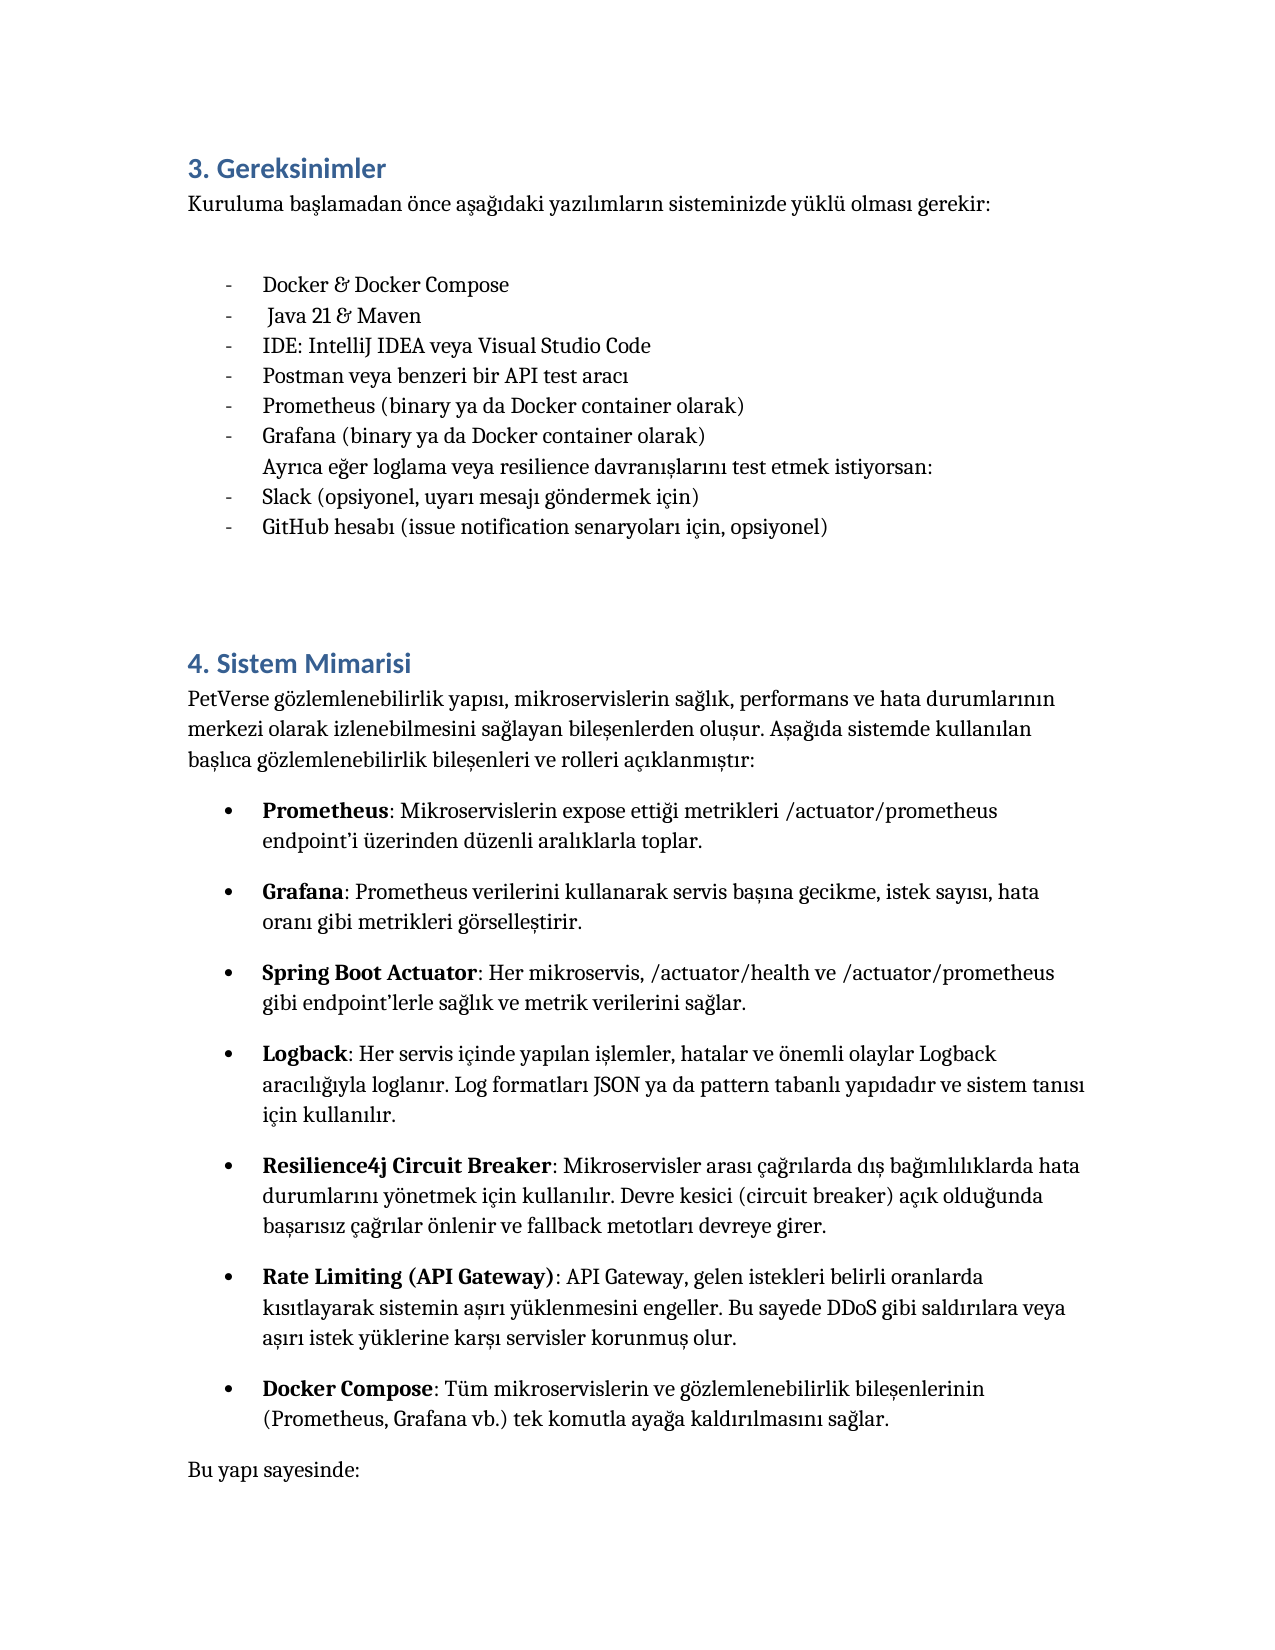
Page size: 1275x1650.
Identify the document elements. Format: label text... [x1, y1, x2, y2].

list Docker & Docker Compose [225, 272, 1087, 298]
list Logback: Her servis içinde yapılan işlemler, hatalar ve önemli olaylar Logback aracılığıyla loglanır. Log formatları JSON ya da pattern tabanlı yapıdadır ve sistem tanısı için kullanılır. [225, 1041, 1087, 1128]
list Postman veya benzeri bir API test aracı [225, 363, 1087, 389]
list Prometheus (binary ya da Docker container olarak) [225, 393, 1087, 419]
list Spring Boot Actuator: Her mikroservis, /actuator/health ve /actuator/prometheus gibi endpoint’lerle sağlık ve metrik verilerini sağlar. [225, 960, 1087, 1017]
list Prometheus: Mikroservislerin expose ettiği metrikleri /actuator/prometheus endpoint’i üzerinden düzenli aralıklarla toplar. [225, 797, 1087, 854]
list Grafana: Prometheus verilerini kullanarak servis başına gecikme, istek sayısı, hata oranı gibi metrikleri görselleştirir. [225, 879, 1087, 935]
list Ayrıca eğer loglama veya resilience davranışlarını test etmek istiyorsan: [262, 453, 1087, 480]
text PetVerse gözlemlenebilirlik yapısı, mikroservislerin sağlık, performans ve hata durumlarının merkezi olarak izlenebilmesini sağlayan bileşenlerden oluşur. Aşağıda sistemde kullanılan başlıca gözlemlenebilirlik bileşenleri ve rolleri açıklanmıştır: [187, 686, 1087, 773]
text Kuruluma başlamadan önce aşağıdaki yazılımların sisteminizde yüklü olması gerekir: [187, 191, 1087, 247]
subtitle 4. Sistem Mimarisi [187, 645, 1087, 681]
list GitHub hesabı (issue notification senaryoları için, opsiyonel) [225, 514, 1087, 540]
list Java 21 & Maven [225, 302, 1087, 329]
list Grafana (binary ya da Docker container olarak) [225, 423, 1087, 449]
list Rate Limiting (API Gateway): API Gateway, gelen istekleri belirli oranlarda kısıtlayarak sistemin aşırı yüklenmesini engeller. Bu sayede DDoS gibi saldırılara veya aşırı istek yüklerine karşı servisler korunmuş olur. [225, 1264, 1087, 1351]
subtitle 3. Gereksinimler [187, 150, 1087, 186]
list Slack (opsiyonel, uyarı mesajı göndermek için) [225, 484, 1087, 510]
list Docker Compose: Tüm mikroservislerin ve gözlemlenebilirlik bileşenlerinin (Prometheus, Grafana vb.) tek komutla ayağa kaldırılmasını sağlar. [225, 1376, 1087, 1432]
text Bu yapı sayesinde: [187, 1457, 1087, 1483]
list IDE: IntelliJ IDEA veya Visual Studio Code [225, 333, 1087, 359]
list Resilience4j Circuit Breaker: Mikroservisler arası çağrılarda dış bağımlılıklarda hata durumlarını yönetmek için kullanılır. Devre kesici (circuit breaker) açık olduğunda başarısız çağrılar önlenir ve fallback metotları devreye girer. [225, 1153, 1087, 1239]
